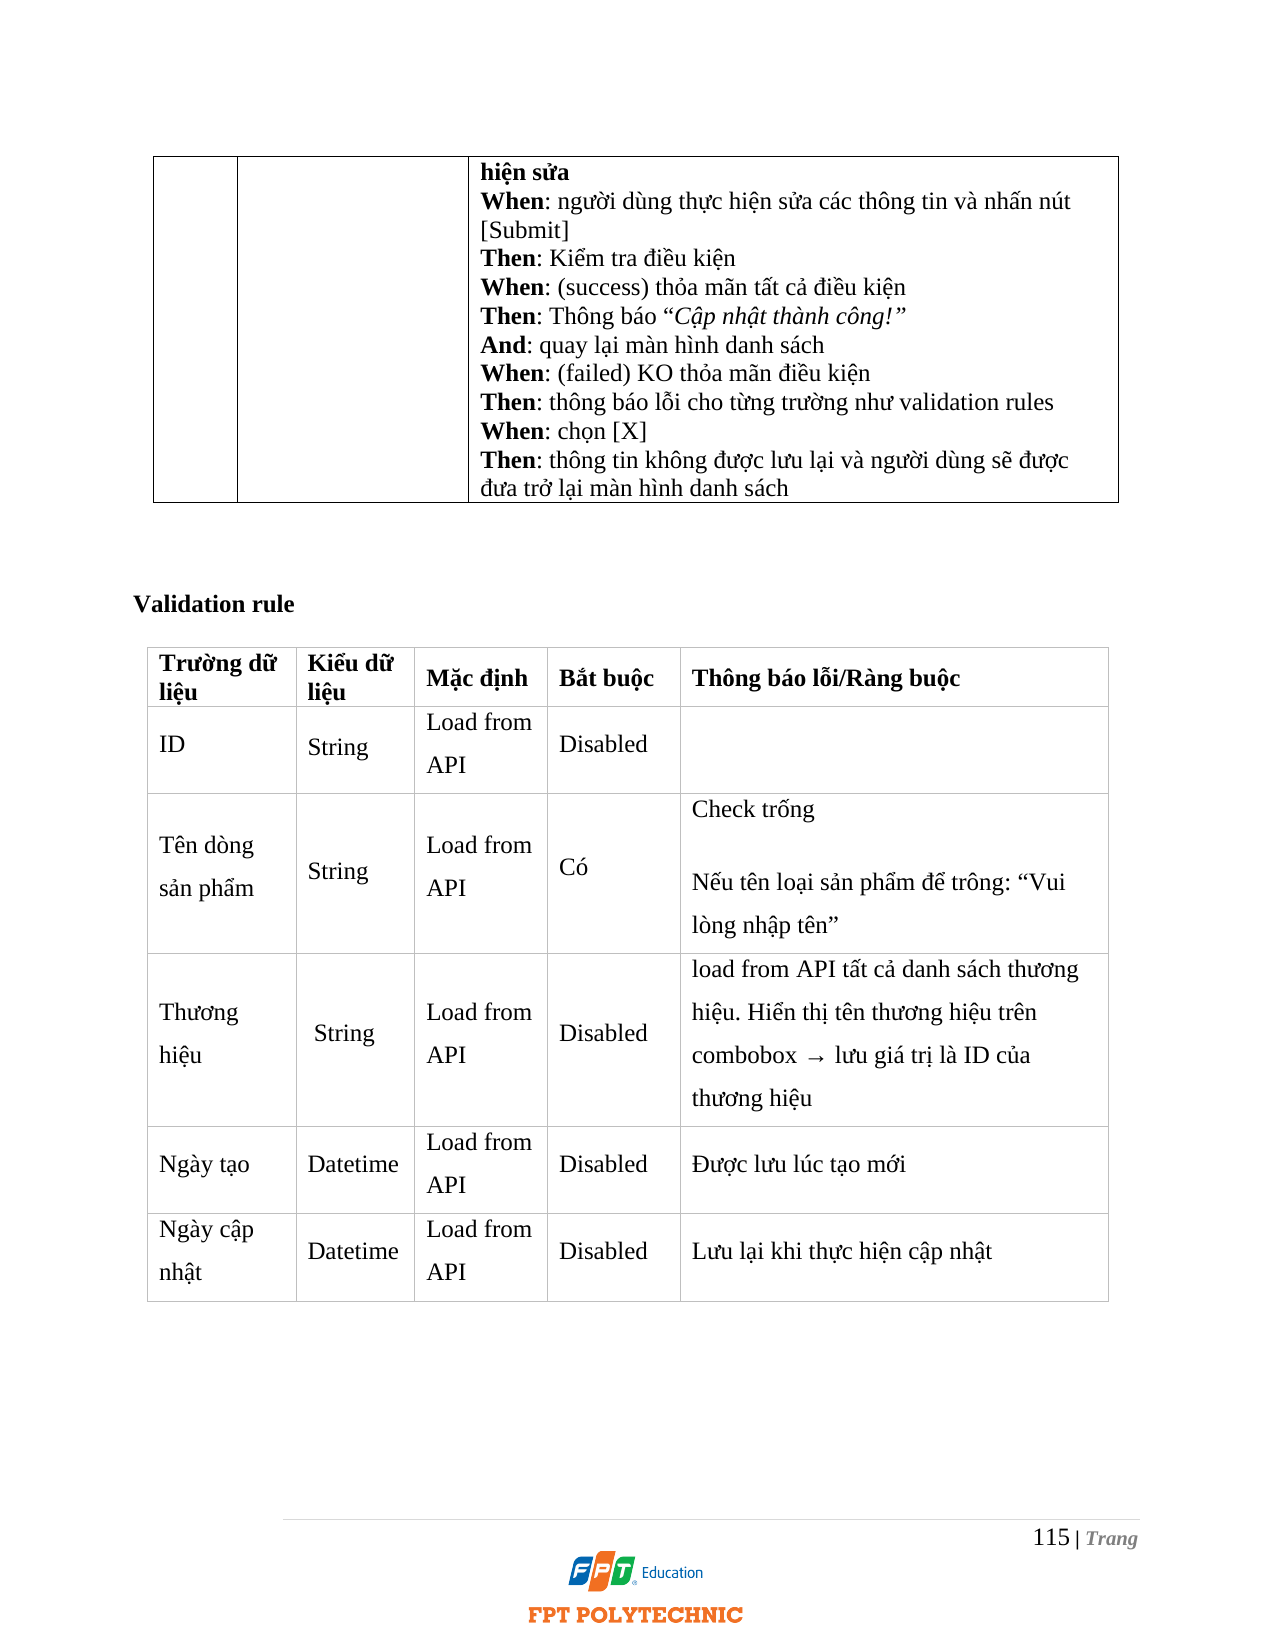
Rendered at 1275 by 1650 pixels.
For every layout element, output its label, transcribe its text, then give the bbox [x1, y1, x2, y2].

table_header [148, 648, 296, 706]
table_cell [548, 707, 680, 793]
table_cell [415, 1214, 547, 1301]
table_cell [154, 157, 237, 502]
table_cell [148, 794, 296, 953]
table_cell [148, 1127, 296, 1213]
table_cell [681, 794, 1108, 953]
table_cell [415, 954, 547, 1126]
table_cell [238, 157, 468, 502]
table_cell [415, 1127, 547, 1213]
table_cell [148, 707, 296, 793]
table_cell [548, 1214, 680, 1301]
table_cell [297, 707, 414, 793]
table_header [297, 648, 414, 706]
text Validation rule [133, 589, 1140, 618]
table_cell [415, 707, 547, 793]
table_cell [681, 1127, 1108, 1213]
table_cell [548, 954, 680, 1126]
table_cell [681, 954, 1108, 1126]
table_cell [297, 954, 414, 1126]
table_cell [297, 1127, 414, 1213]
picture [528, 1551, 743, 1623]
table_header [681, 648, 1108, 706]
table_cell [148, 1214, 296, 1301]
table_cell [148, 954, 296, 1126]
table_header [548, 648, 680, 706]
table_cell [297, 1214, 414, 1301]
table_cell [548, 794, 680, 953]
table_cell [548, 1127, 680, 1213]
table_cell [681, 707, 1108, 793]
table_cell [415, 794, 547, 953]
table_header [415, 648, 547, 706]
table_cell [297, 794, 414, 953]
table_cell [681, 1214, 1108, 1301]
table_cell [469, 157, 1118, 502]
